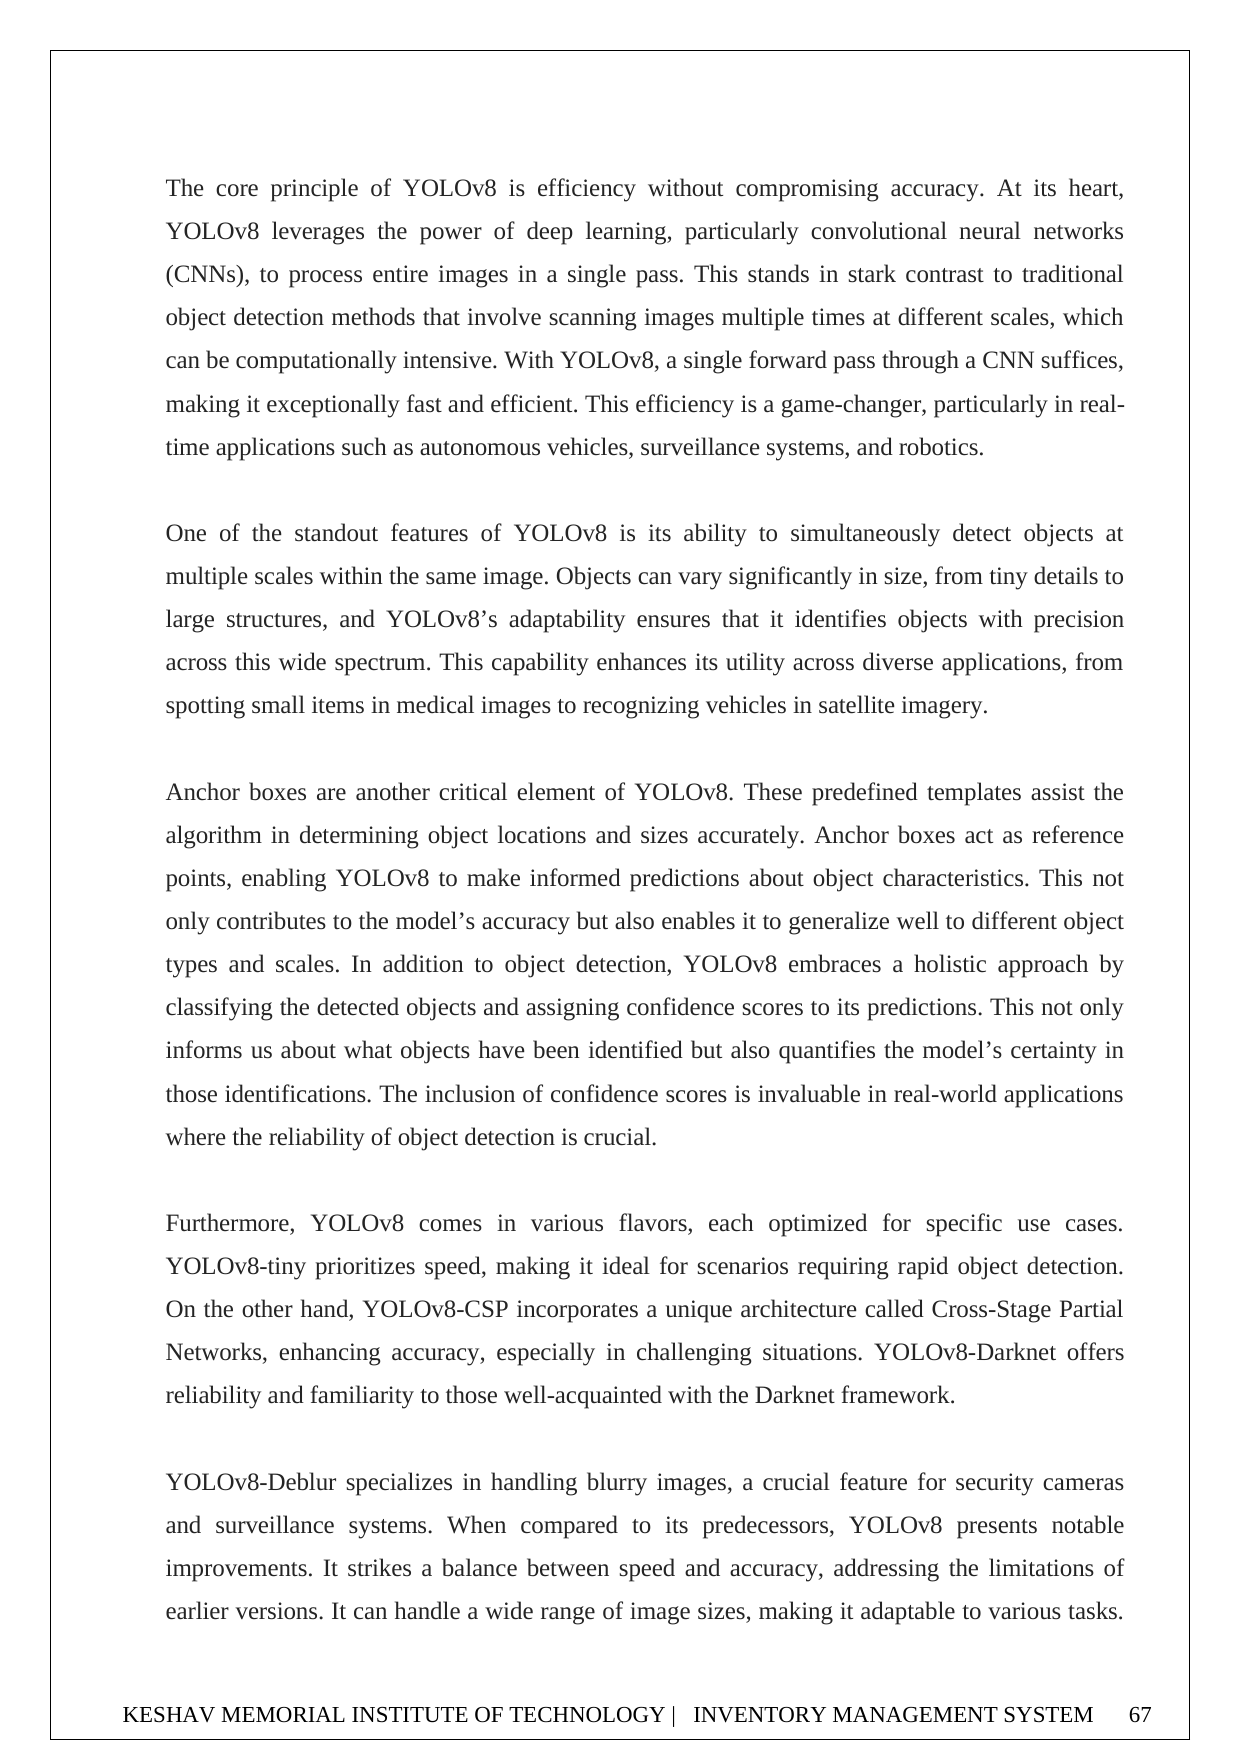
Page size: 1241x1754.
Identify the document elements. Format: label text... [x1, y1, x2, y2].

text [165, 1467, 1125, 1625]
text Furthermore, YOLOv8 comes in various flavors, each optimized for specific use cases. YOLOv8-tiny prioritizes speed, making it ideal for scenarios requiring rapid object detection. On the other hand, YOLOv8-CSP incorporates a unique architecture called Cross-Stage Partial Networks, enhancing accuracy, especially in challenging situations. YOLOv8-Darknet offers reliability and familiarity to those well-acquainted with the Darknet framework. [165, 1208, 1125, 1409]
text The core principle of YOLOv8 is efficiency without compromising accuracy. At its heart, YOLOv8 leverages the power of deep learning, particularly convolutional neural networks (CNNs), to process entire images in a single pass. This stands in stark contrast to traditional object detection methods that involve scanning images multiple times at different scales, which can be computationally intensive. With YOLOv8, a single forward pass through a CNN suffices, making it exceptionally fast and efficient. This efficiency is a game-changer, particularly in real-time applications such as autonomous vehicles, surveillance systems, and robotics. [165, 173, 1125, 461]
text One of the standout features of YOLOv8 is its ability to simultaneously detect objects at multiple scales within the same image. Objects can vary significantly in size, from tiny details to large structures, and YOLOv8’s adaptability ensures that it identifies objects with precision across this wide spectrum. This capability enhances its utility across diverse applications, from spotting small items in medical images to recognizing vehicles in satellite imagery. [165, 518, 1125, 719]
text Anchor boxes are another critical element of YOLOv8. These predefined templates assist the algorithm in determining object locations and sizes accurately. Anchor boxes act as reference points, enabling YOLOv8 to make informed predictions about object characteristics. This not only contributes to the model’s accuracy but also enables it to generalize well to different object types and scales. In addition to object detection, YOLOv8 embraces a holistic approach by classifying the detected objects and assigning confidence scores to its predictions. This not only informs us about what objects have been identified but also quantifies the model’s certainty in those identifications. The inclusion of confidence scores is invaluable in real-world applications where the reliability of object detection is crucial. [165, 777, 1125, 1151]
